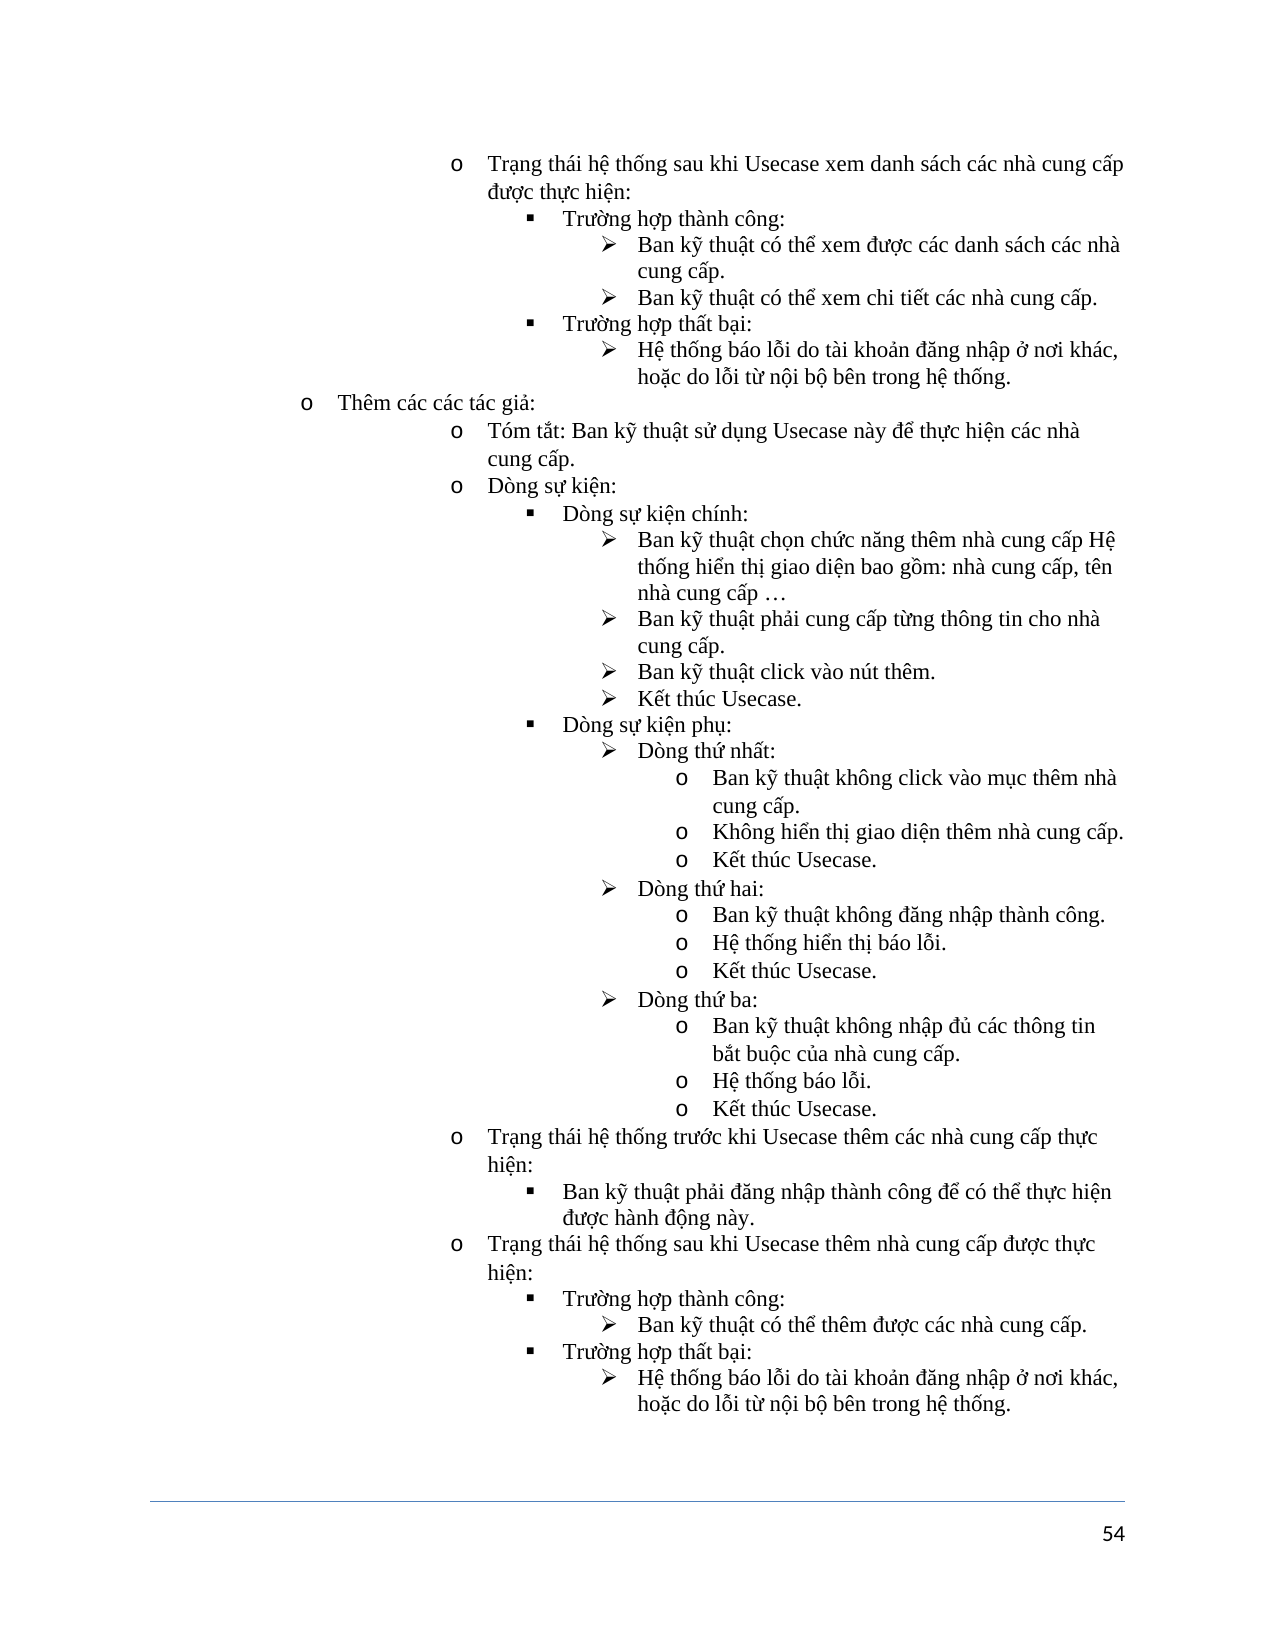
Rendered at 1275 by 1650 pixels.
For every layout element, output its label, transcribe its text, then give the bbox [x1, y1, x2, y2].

list Dòng sự kiện chính: [525, 500, 1125, 526]
list Dòng sự kiện: [450, 472, 1125, 500]
list Hệ thống báo lỗi. [675, 1067, 1125, 1095]
list Thêm các các tác giả: [300, 389, 1125, 417]
list Ban kỹ thuật có thể xem được các danh sách các nhà cung cấp. [600, 231, 1125, 284]
list Kết thúc Usecase. [600, 684, 1125, 711]
list Tóm tắt: Ban kỹ thuật sử dụng Usecase này để thực hiện các nhà cung cấp. [450, 417, 1125, 472]
list Ban kỹ thuật có thể xem chi tiết các nhà cung cấp. [600, 284, 1125, 310]
list Hệ thống báo lỗi do tài khoản đăng nhập ở nơi khác, hoặc do lỗi từ nội bộ bên trong hệ thống. [600, 336, 1125, 389]
list Dòng thứ hai: [600, 875, 1125, 901]
list Trạng thái hệ thống trước khi Usecase thêm các nhà cung cấp thực hiện: [450, 1123, 1125, 1178]
list Ban kỹ thuật không click vào mục thêm nhà cung cấp. [675, 764, 1125, 818]
list Ban kỹ thuật click vào nút thêm. [600, 658, 1125, 684]
list Không hiển thị giao diện thêm nhà cung cấp. [675, 818, 1125, 846]
list Trạng thái hệ thống sau khi Usecase thêm nhà cung cấp được thực hiện: [450, 1230, 1125, 1285]
list Ban kỹ thuật phải đăng nhập thành công để có thể thực hiện được hành động này. [525, 1178, 1125, 1230]
list Ban kỹ thuật không đăng nhập thành công. [675, 901, 1125, 929]
list Trường hợp thất bại: [525, 310, 1125, 336]
list Ban kỹ thuật không nhập đủ các thông tin bắt buộc của nhà cung cấp. [675, 1012, 1125, 1067]
list Dòng sự kiện phụ: [525, 711, 1125, 737]
list Trường hợp thành công: [525, 1285, 1125, 1311]
list Trường hợp thành công: [525, 204, 1125, 231]
list Kết thúc Usecase. [675, 1095, 1125, 1123]
list Ban kỹ thuật chọn chức năng thêm nhà cung cấp Hệ thống hiển thị giao diện bao gồm: nhà cung cấp, tên nhà cung cấp … [600, 526, 1125, 606]
list Kết thúc Usecase. [675, 957, 1125, 986]
list Hệ thống hiển thị báo lỗi. [675, 929, 1125, 957]
list Kết thúc Usecase. [675, 846, 1125, 875]
list Ban kỹ thuật có thể thêm được các nhà cung cấp. [600, 1311, 1125, 1338]
list Dòng thứ ba: [600, 986, 1125, 1012]
list Trường hợp thất bại: [525, 1338, 1125, 1364]
list Hệ thống báo lỗi do tài khoản đăng nhập ở nơi khác, hoặc do lỗi từ nội bộ bên trong hệ thống. [600, 1364, 1125, 1417]
list Dòng thứ nhất: [600, 737, 1125, 764]
list Trạng thái hệ thống sau khi Usecase xem danh sách các nhà cung cấp được thực hiện: [450, 150, 1125, 204]
list Ban kỹ thuật phải cung cấp từng thông tin cho nhà cung cấp. [600, 606, 1125, 658]
